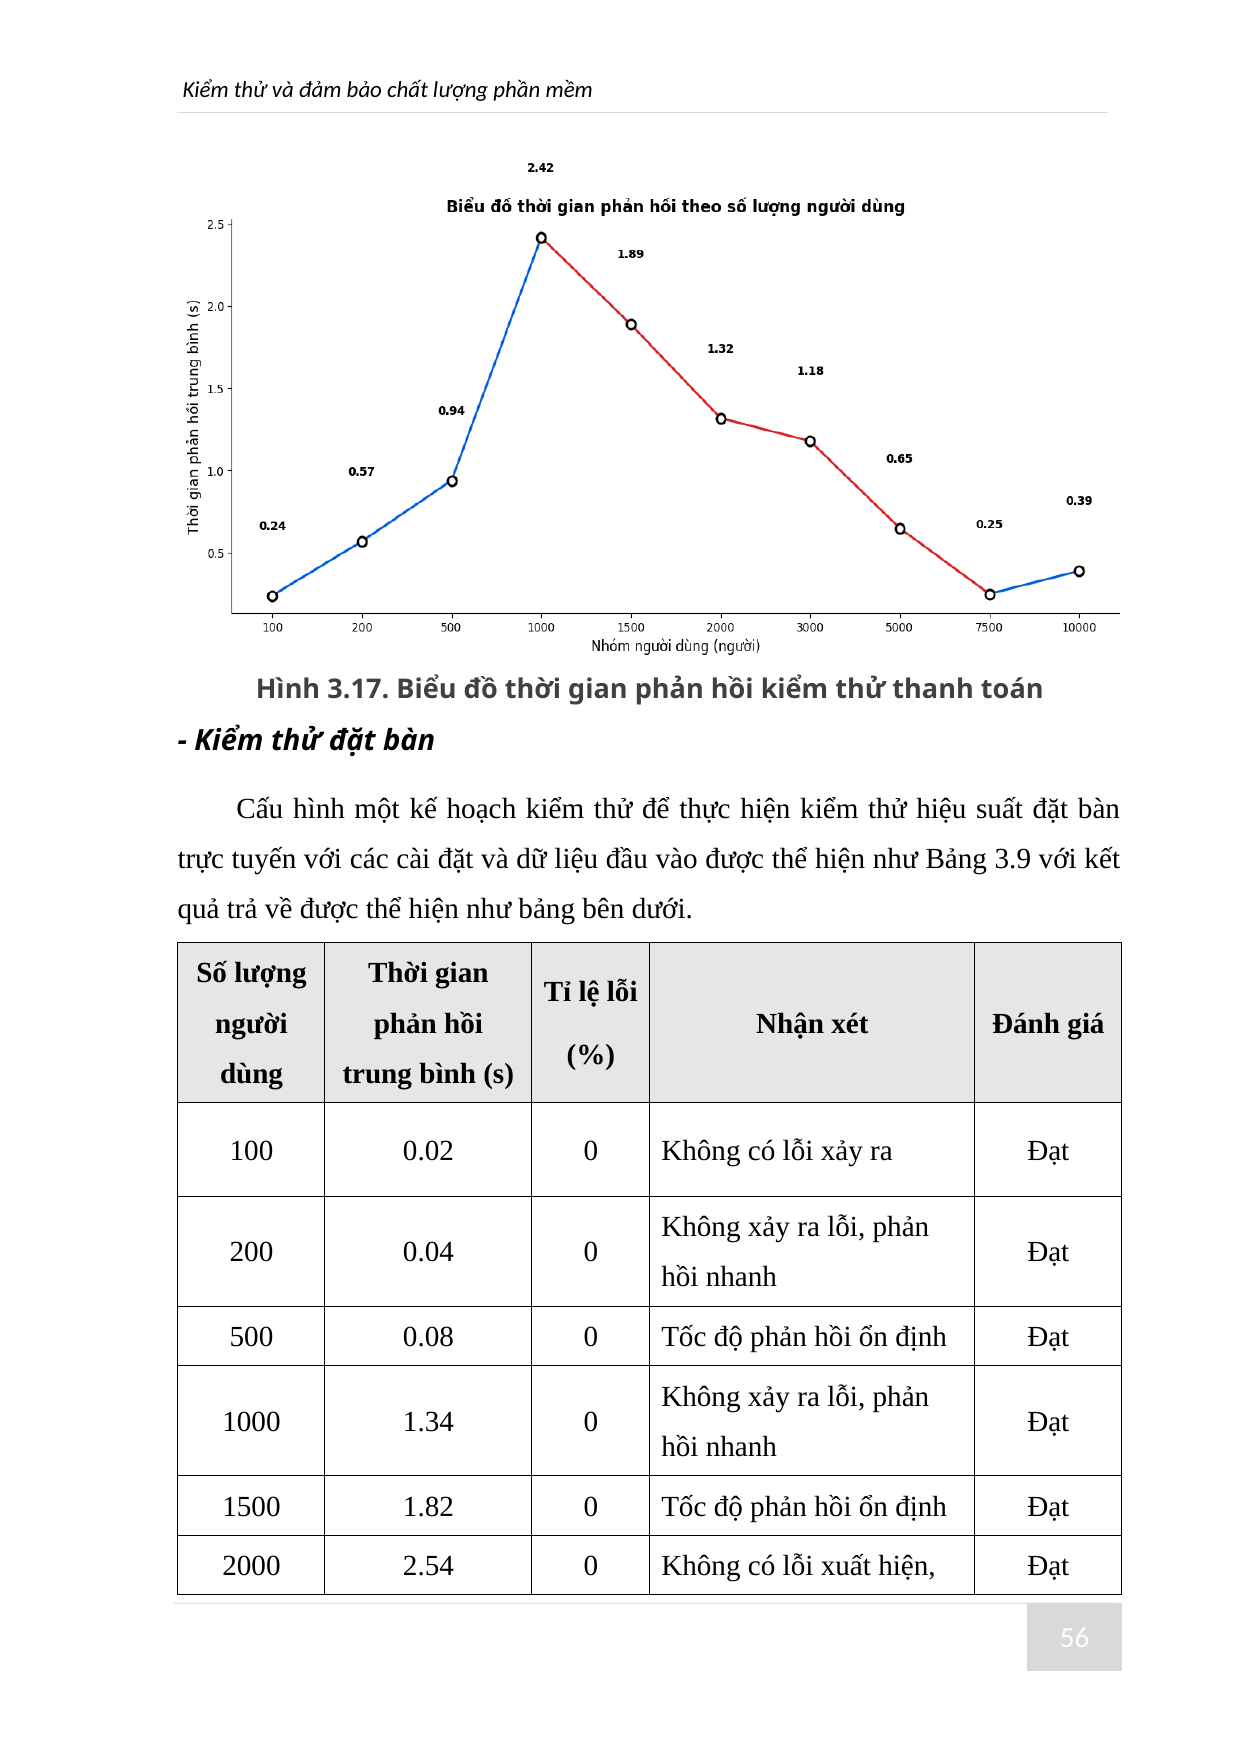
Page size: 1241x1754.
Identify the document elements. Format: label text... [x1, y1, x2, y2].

table_header Số lượng người dùng [178, 943, 324, 1102]
table_header Thời gian phản hồi trung bình (s) [325, 943, 531, 1102]
table_cell 100 [178, 1103, 324, 1196]
table_cell Đạt [975, 1103, 1121, 1196]
table_cell 0 [532, 1103, 649, 1196]
table_cell 0 [532, 1307, 649, 1365]
table_cell 200 [178, 1197, 324, 1306]
table_cell 0 [532, 1197, 649, 1306]
table_cell Tốc độ phản hồi ổn định [650, 1476, 974, 1535]
table_cell Đạt [975, 1476, 1121, 1535]
table_header Tỉ lệ lỗi (%) [532, 943, 649, 1102]
table_cell 0 [532, 1536, 649, 1594]
table_cell Không xảy ra lỗi, phản hồi nhanh [650, 1366, 974, 1475]
text Cấu hình một kế hoạch kiểm thử để thực hiện kiểm thử hiệu suất đặt bàn trực tuyến với các cài đặt và dữ liệu đầu vào được thể hiện như Bảng 3.9 với kết quả trả về được thể hiện như bảng bên dưới. [177, 791, 1122, 925]
table_header Nhận xét [650, 943, 974, 1102]
table_cell Tốc độ phản hồi ổn định [650, 1307, 974, 1365]
table_cell 1.34 [325, 1366, 531, 1475]
table_cell 0.04 [325, 1197, 531, 1306]
table_cell Đạt [975, 1366, 1121, 1475]
table_cell 0.08 [325, 1307, 531, 1365]
table_cell 1000 [178, 1366, 324, 1475]
table_cell 0 [532, 1366, 649, 1475]
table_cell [650, 1536, 974, 1594]
table_cell Không xảy ra lỗi, phản hồi nhanh [650, 1197, 974, 1306]
table_cell Không có lỗi xảy ra [650, 1103, 974, 1196]
table_cell 2.54 [325, 1536, 531, 1594]
table_cell 0.02 [325, 1103, 531, 1196]
table_cell 500 [178, 1307, 324, 1365]
table_cell 0 [532, 1476, 649, 1535]
table_cell 1.82 [325, 1476, 531, 1535]
table_cell 1500 [178, 1476, 324, 1535]
table_cell 2000 [178, 1536, 324, 1594]
table_cell Đạt [975, 1307, 1121, 1365]
text Hình 3.17. Biểu đồ thời gian phản hồi kiểm thử thanh toán [177, 669, 1122, 706]
table_cell Đạt [975, 1536, 1121, 1594]
table_header Đánh giá [975, 943, 1121, 1102]
picture [177, 147, 1123, 657]
table_cell Đạt [975, 1197, 1121, 1306]
text - Kiểm thử đặt bàn [177, 719, 1122, 759]
